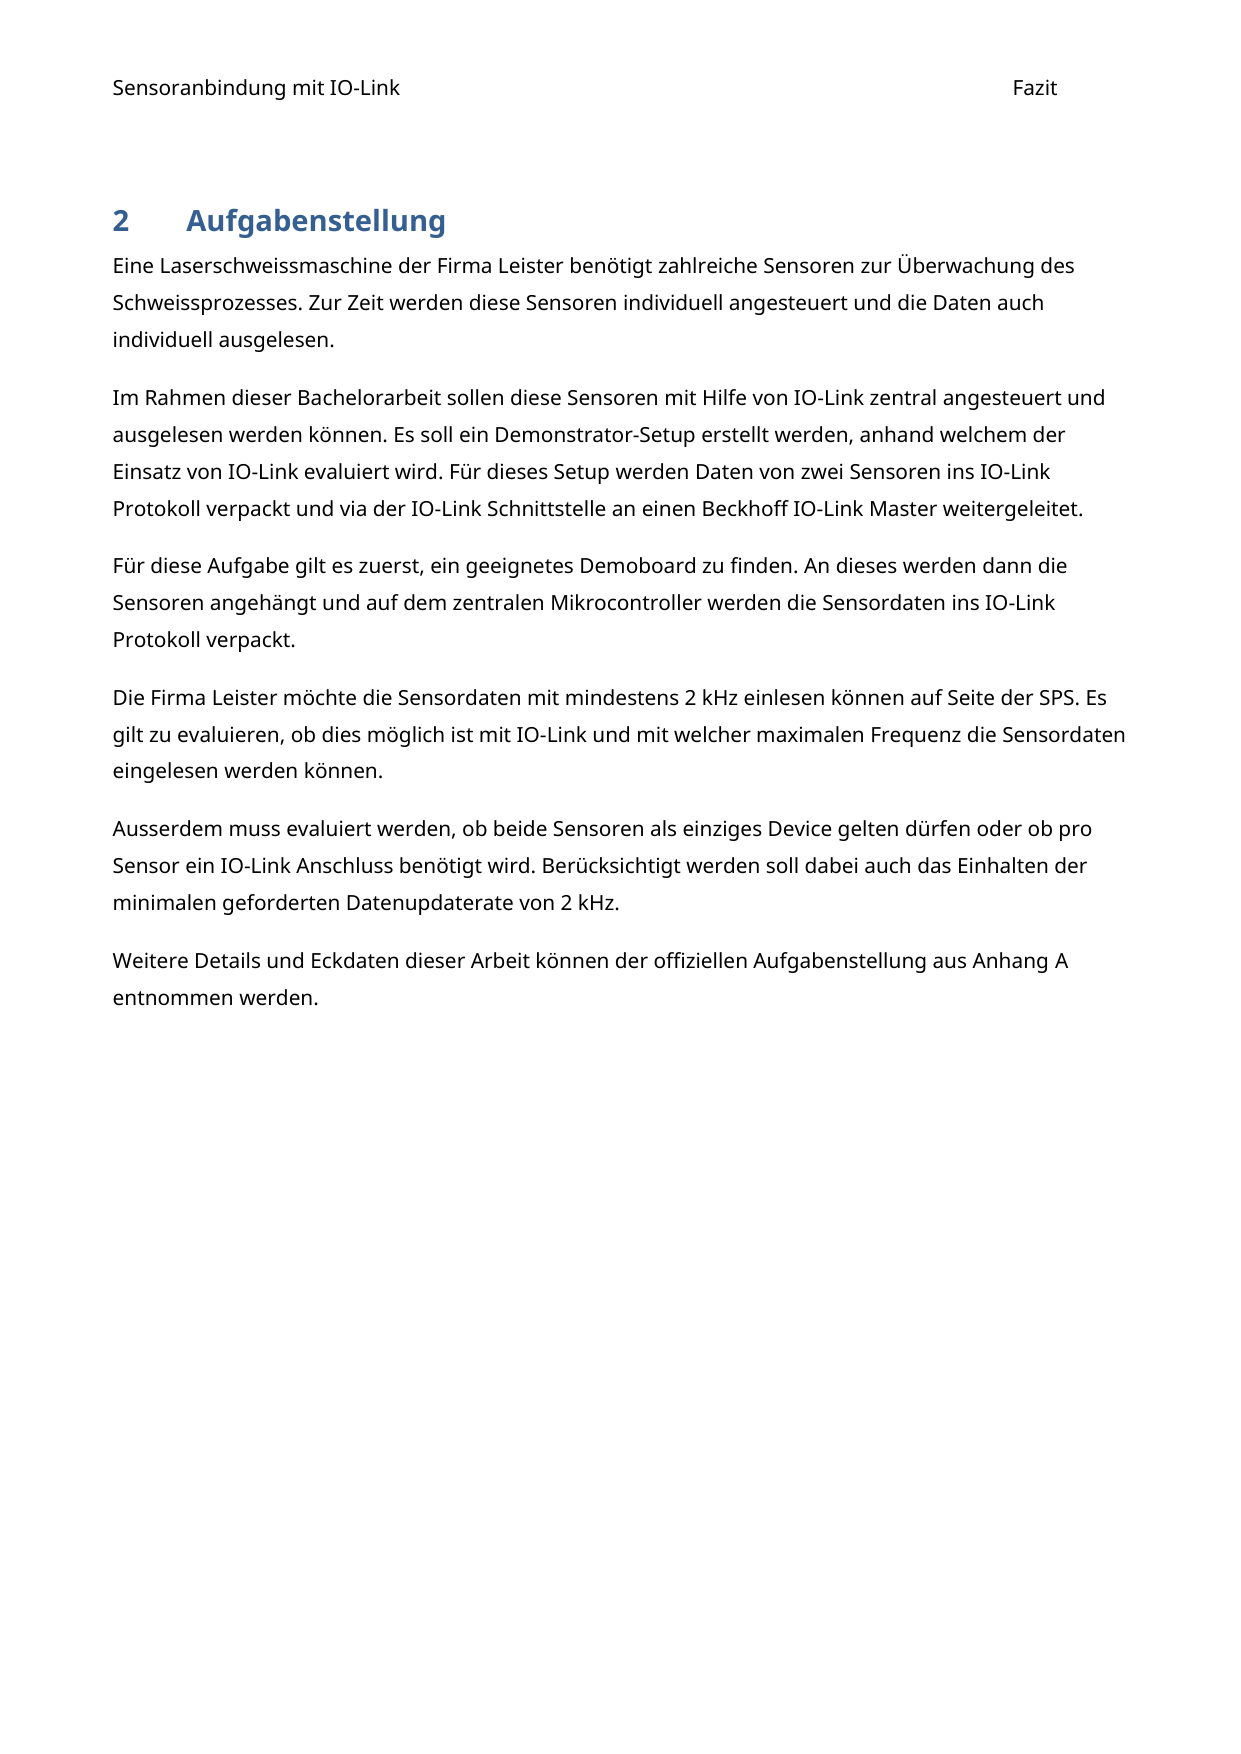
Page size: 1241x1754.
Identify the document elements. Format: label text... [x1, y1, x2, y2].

text Für diese Aufgabe gilt es zuerst, ein geeignetes Demoboard zu finden. An dieses werden dann die Sensoren angehängt und auf dem zentralen Mikrocontroller werden die Sensordaten ins IO-Link Protokoll verpackt. [112, 551, 1128, 653]
text Eine Laserschweissmaschine der Firma Leister benötigt zahlreiche Sensoren zur Überwachung des Schweissprozesses. Zur Zeit werden diese Sensoren individuell angesteuert und die Daten auch individuell ausgelesen. [112, 252, 1128, 354]
subtitle Aufgabenstellung [112, 200, 1128, 240]
text Weitere Details und Eckdaten dieser Arbeit können der offiziellen Aufgabenstellung aus Anhang A entnommen werden. [112, 946, 1128, 1011]
text Im Rahmen dieser Bachelorarbeit sollen diese Sensoren mit Hilfe von IO-Link zentral angesteuert und ausgelesen werden können. Es soll ein Demonstrator-Setup erstellt werden, anhand welchem der Einsatz von IO-Link evaluiert wird. Für dieses Setup werden Daten von zwei Sensoren ins IO-Link Protokoll verpackt und via der IO-Link Schnittstelle an einen Beckhoff IO-Link Master weitergeleitet. [112, 383, 1128, 522]
text Die Firma Leister möchte die Sensordaten mit mindestens 2 kHz einlesen können auf Seite der SPS. Es gilt zu evaluieren, ob dies möglich ist mit IO-Link und mit welcher maximalen Frequenz die Sensordaten eingelesen werden können. [112, 683, 1128, 785]
text Ausserdem muss evaluiert werden, ob beide Sensoren als einziges Device gelten dürfen oder ob pro Sensor ein IO-Link Anschluss benötigt wird. Berücksichtigt werden soll dabei auch das Einhalten der minimalen geforderten Datenupdaterate von 2 kHz. [112, 814, 1128, 916]
